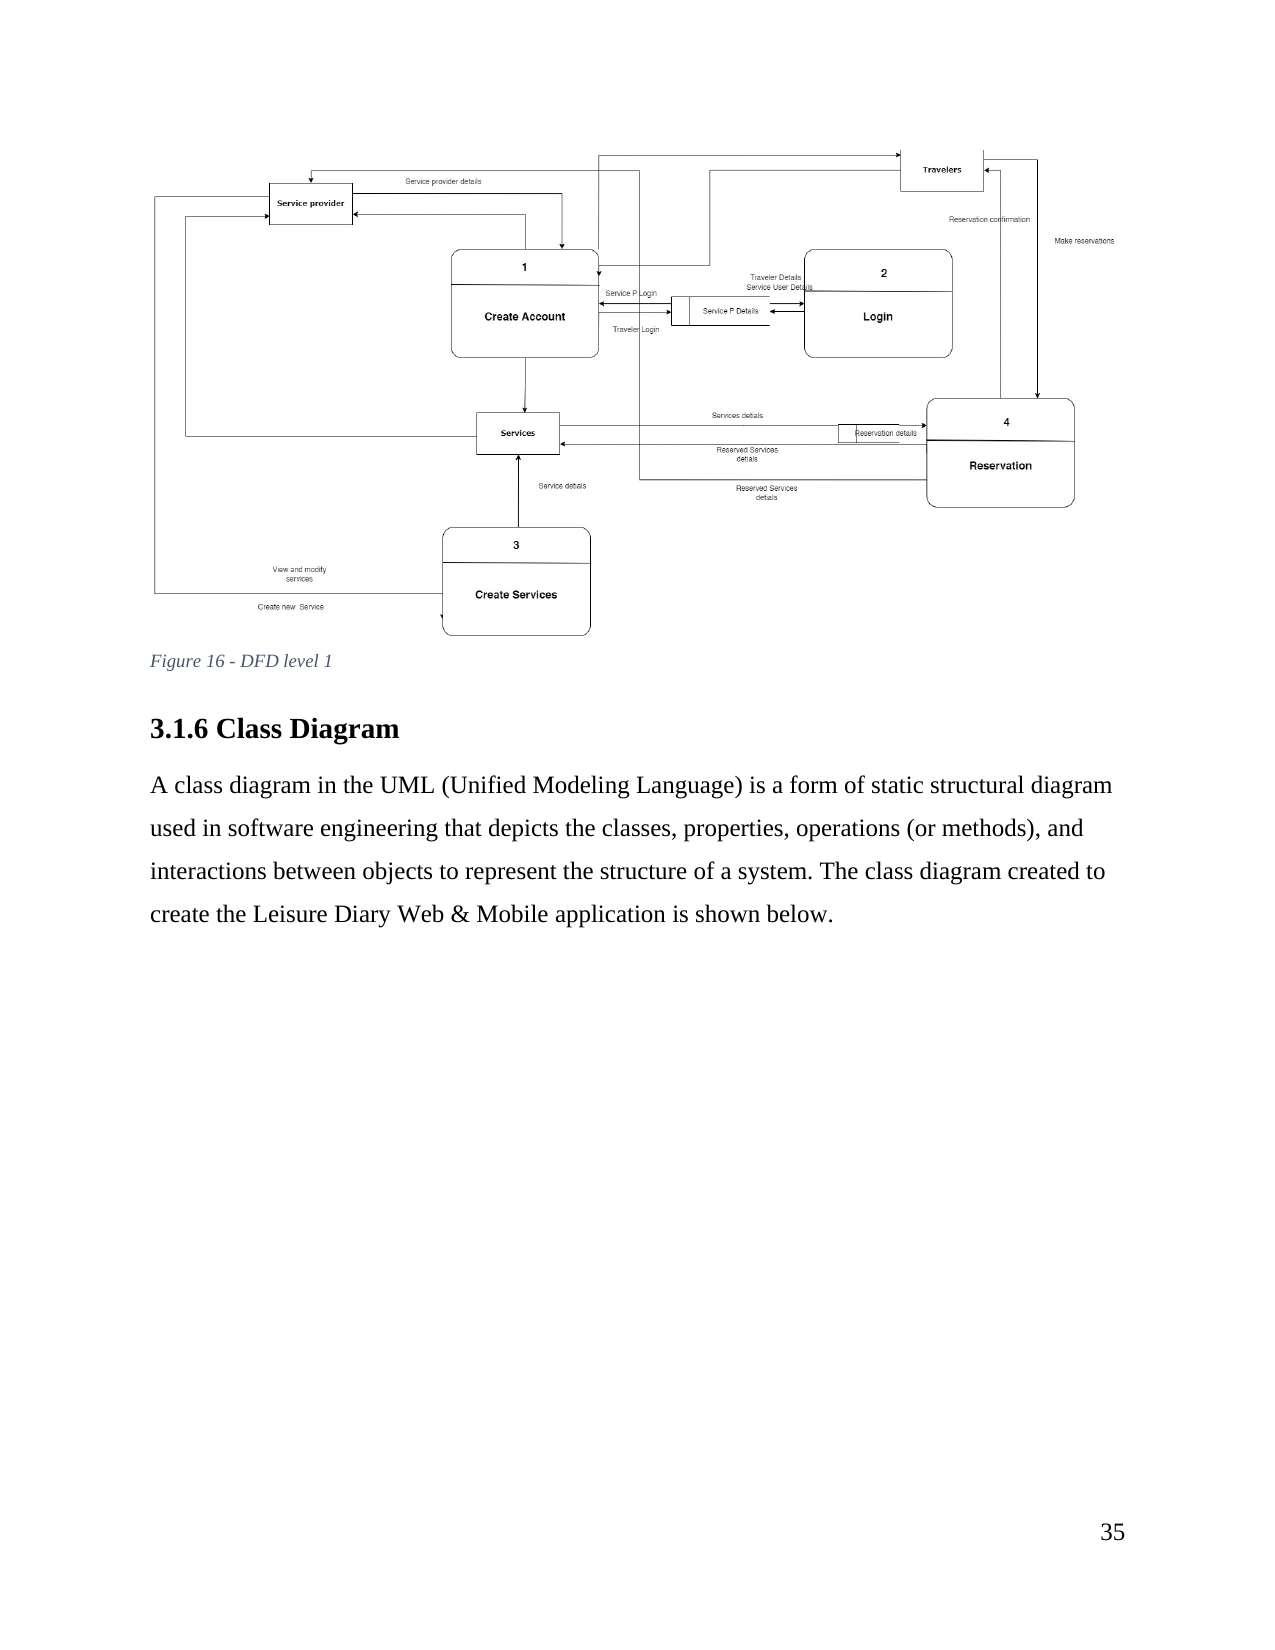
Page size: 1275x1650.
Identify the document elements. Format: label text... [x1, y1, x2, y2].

picture [150, 150, 1125, 636]
text A class diagram in the UML (Unified Modeling Language) is a form of static structural diagram used in software engineering that depicts the classes, properties, operations (or methods), and interactions between objects to represent the structure of a system. The class diagram created to create the Leisure Diary Web & Mobile application is shown below. [150, 770, 1125, 928]
subtitle 3.1.6 Class Diagram [150, 711, 1125, 745]
